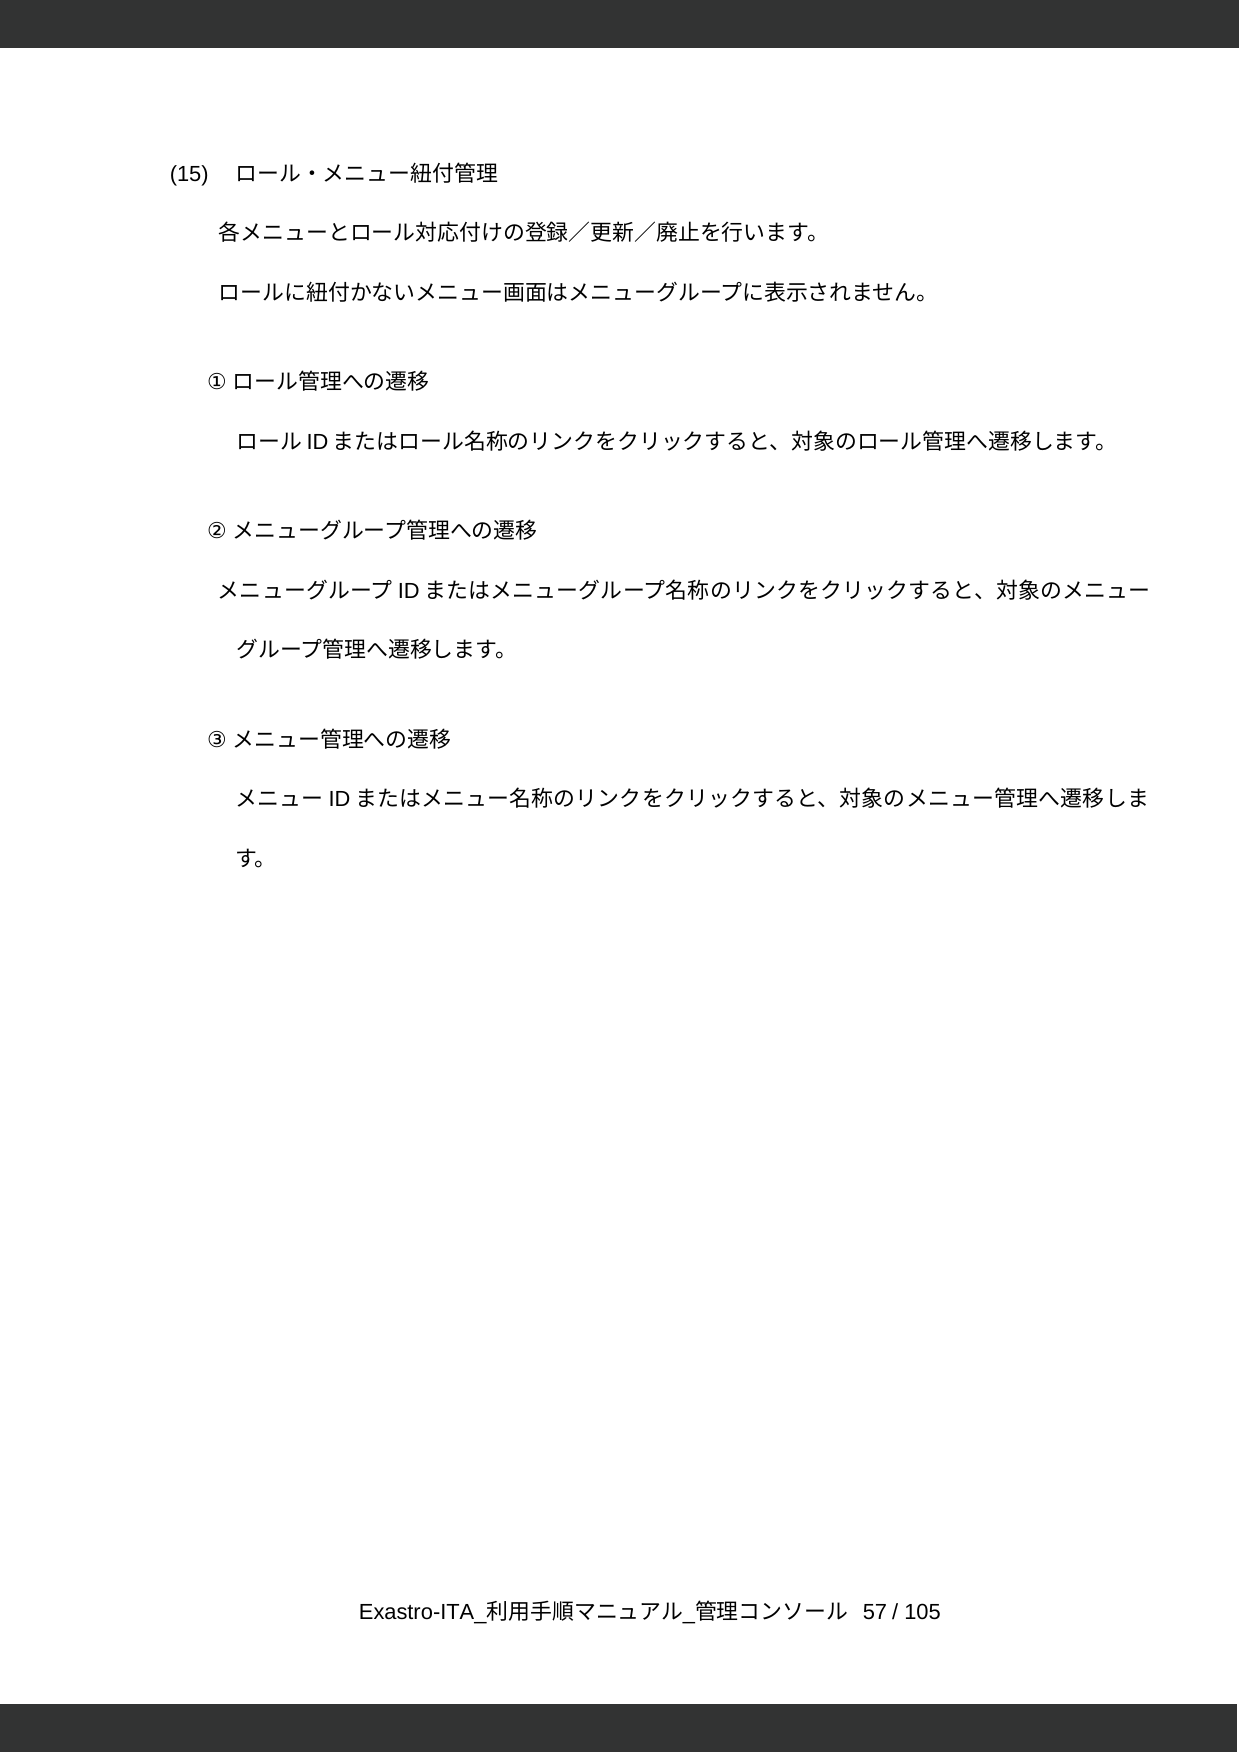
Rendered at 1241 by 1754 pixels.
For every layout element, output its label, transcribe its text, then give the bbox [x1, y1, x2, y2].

picture [0, 1704, 1237, 1752]
picture [0, 0, 1239, 48]
text ロールに紐付かないメニュー画面はメニューグループに表示されません。 [218, 261, 1152, 321]
text 各メニューとロール対応付けの登録／更新／廃止を行います。 [218, 201, 1152, 261]
text メニューIDまたはメニュー名称のリンクをクリックすると、対象のメニュー管理へ遷移します。 [235, 767, 1152, 887]
subtitle メニュー管理への遷移 [207, 708, 1152, 767]
subtitle ロール管理への遷移 ロールIDまたはロール名称のリンクをクリックすると、対象のロール管理へ遷移します。 [207, 350, 1152, 469]
text メニューグループIDまたはメニューグループ名称のリンクをクリックすると、対象のメニューグループ管理へ遷移します。 [192, 559, 1152, 678]
subtitle メニューグループ管理への遷移 [207, 499, 1152, 559]
subtitle ロール・メニュー紐付管理 [169, 142, 1130, 201]
